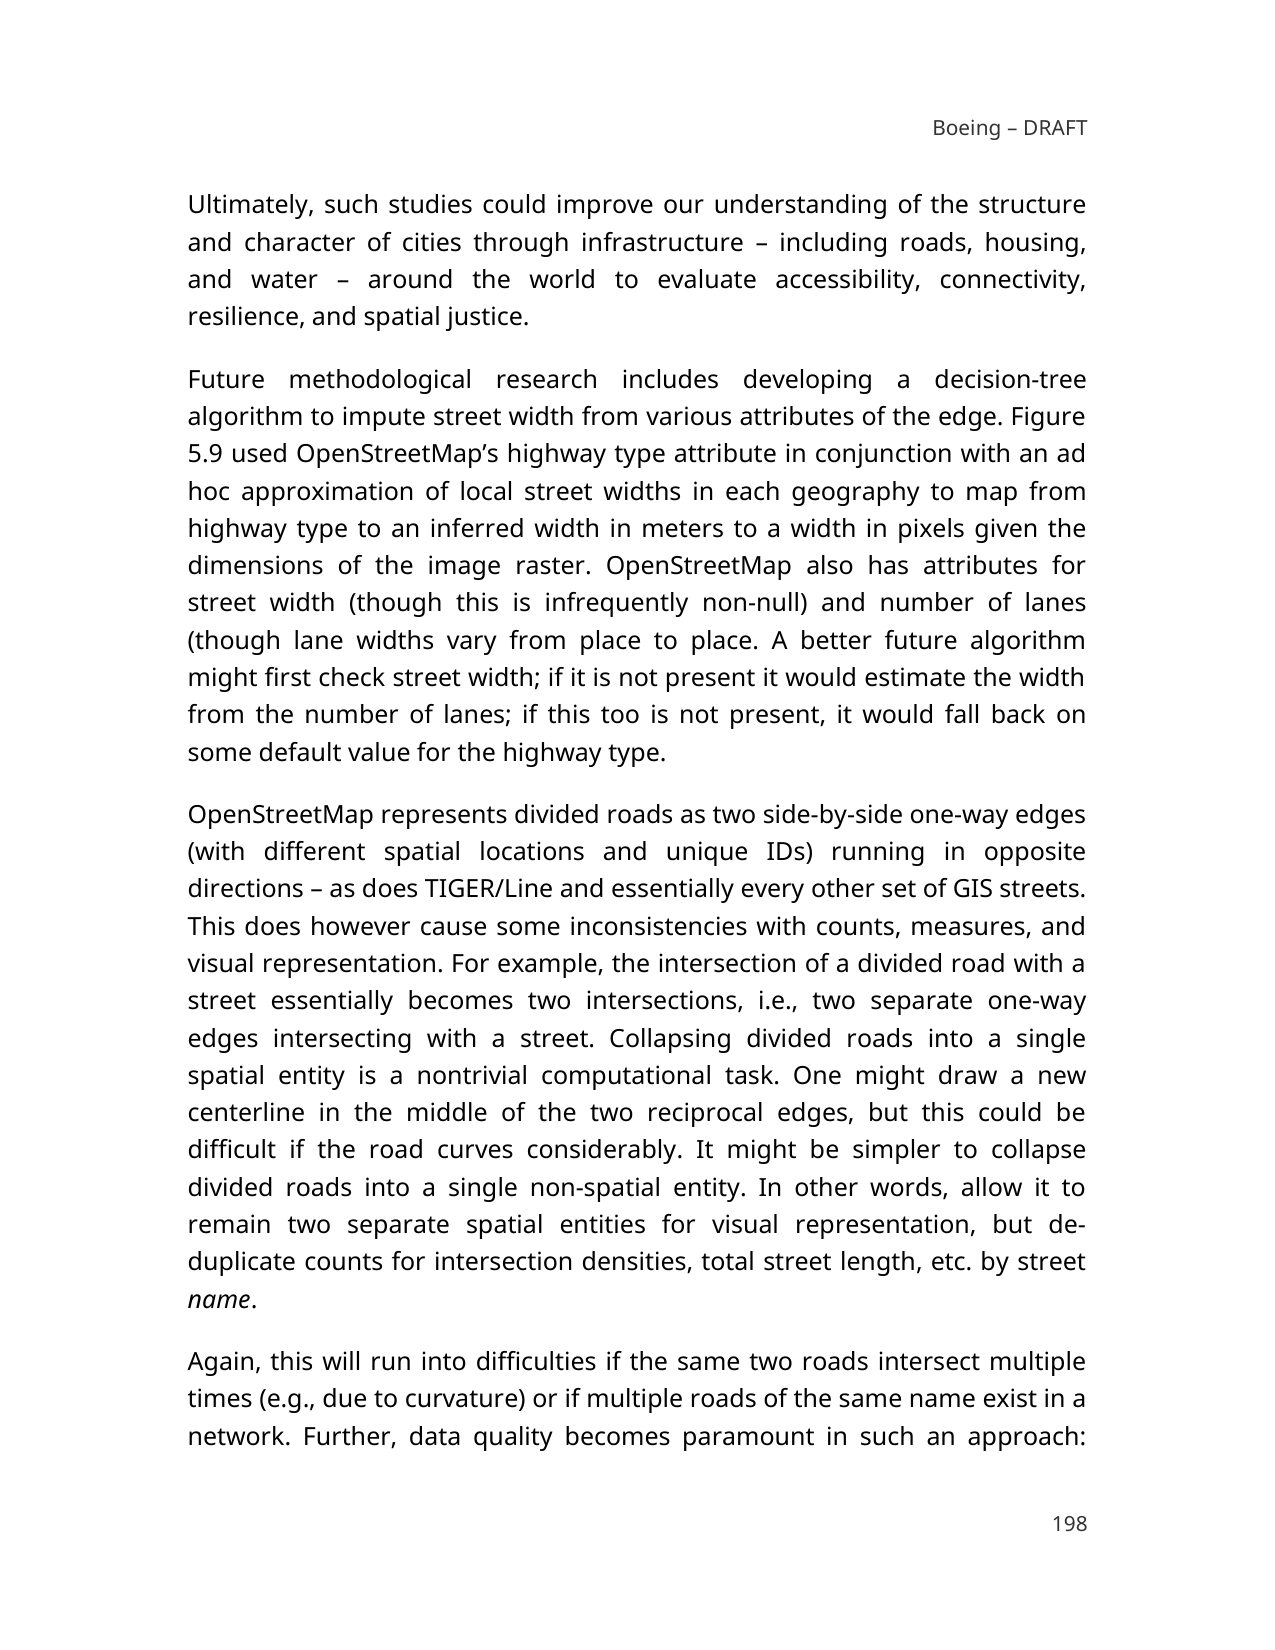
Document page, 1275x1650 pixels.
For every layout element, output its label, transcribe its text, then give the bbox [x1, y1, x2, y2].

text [187, 1344, 1087, 1452]
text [187, 187, 1087, 333]
text OpenStreetMap represents divided roads as two side-by-side one-way edges (with different spatial locations and unique IDs) running in opposite directions – as does TIGER/Line and essentially every other set of GIS streets. This does however cause some inconsistencies with counts, measures, and visual representation. For example, the intersection of a divided road with a street essentially becomes two intersections, i.e., two separate one-way edges intersecting with a street. Collapsing divided roads into a single spatial entity is a nontrivial computational task. One might draw a new centerline in the middle of the two reciprocal edges, but this could be difficult if the road curves considerably. It might be simpler to collapse divided roads into a single non-spatial entity. In other words, allow it to remain two separate spatial entities for visual representation, but de-duplicate counts for intersection densities, total street length, etc. by street name. [187, 797, 1087, 1316]
text Future methodological research includes developing a decision-tree algorithm to impute street width from various attributes of the edge. Figure 5.9 used OpenStreetMap’s highway type attribute in conjunction with an ad hoc approximation of local street widths in each geography to map from highway type to an inferred width in meters to a width in pixels given the dimensions of the image raster. OpenStreetMap also has attributes for street width (though this is infrequently non-null) and number of lanes (though lane widths vary from place to place. A better future algorithm might first check street width; if it is not present it would estimate the width from the number of lanes; if this too is not present, it would fall back on some default value for the highway type. [187, 362, 1087, 768]
